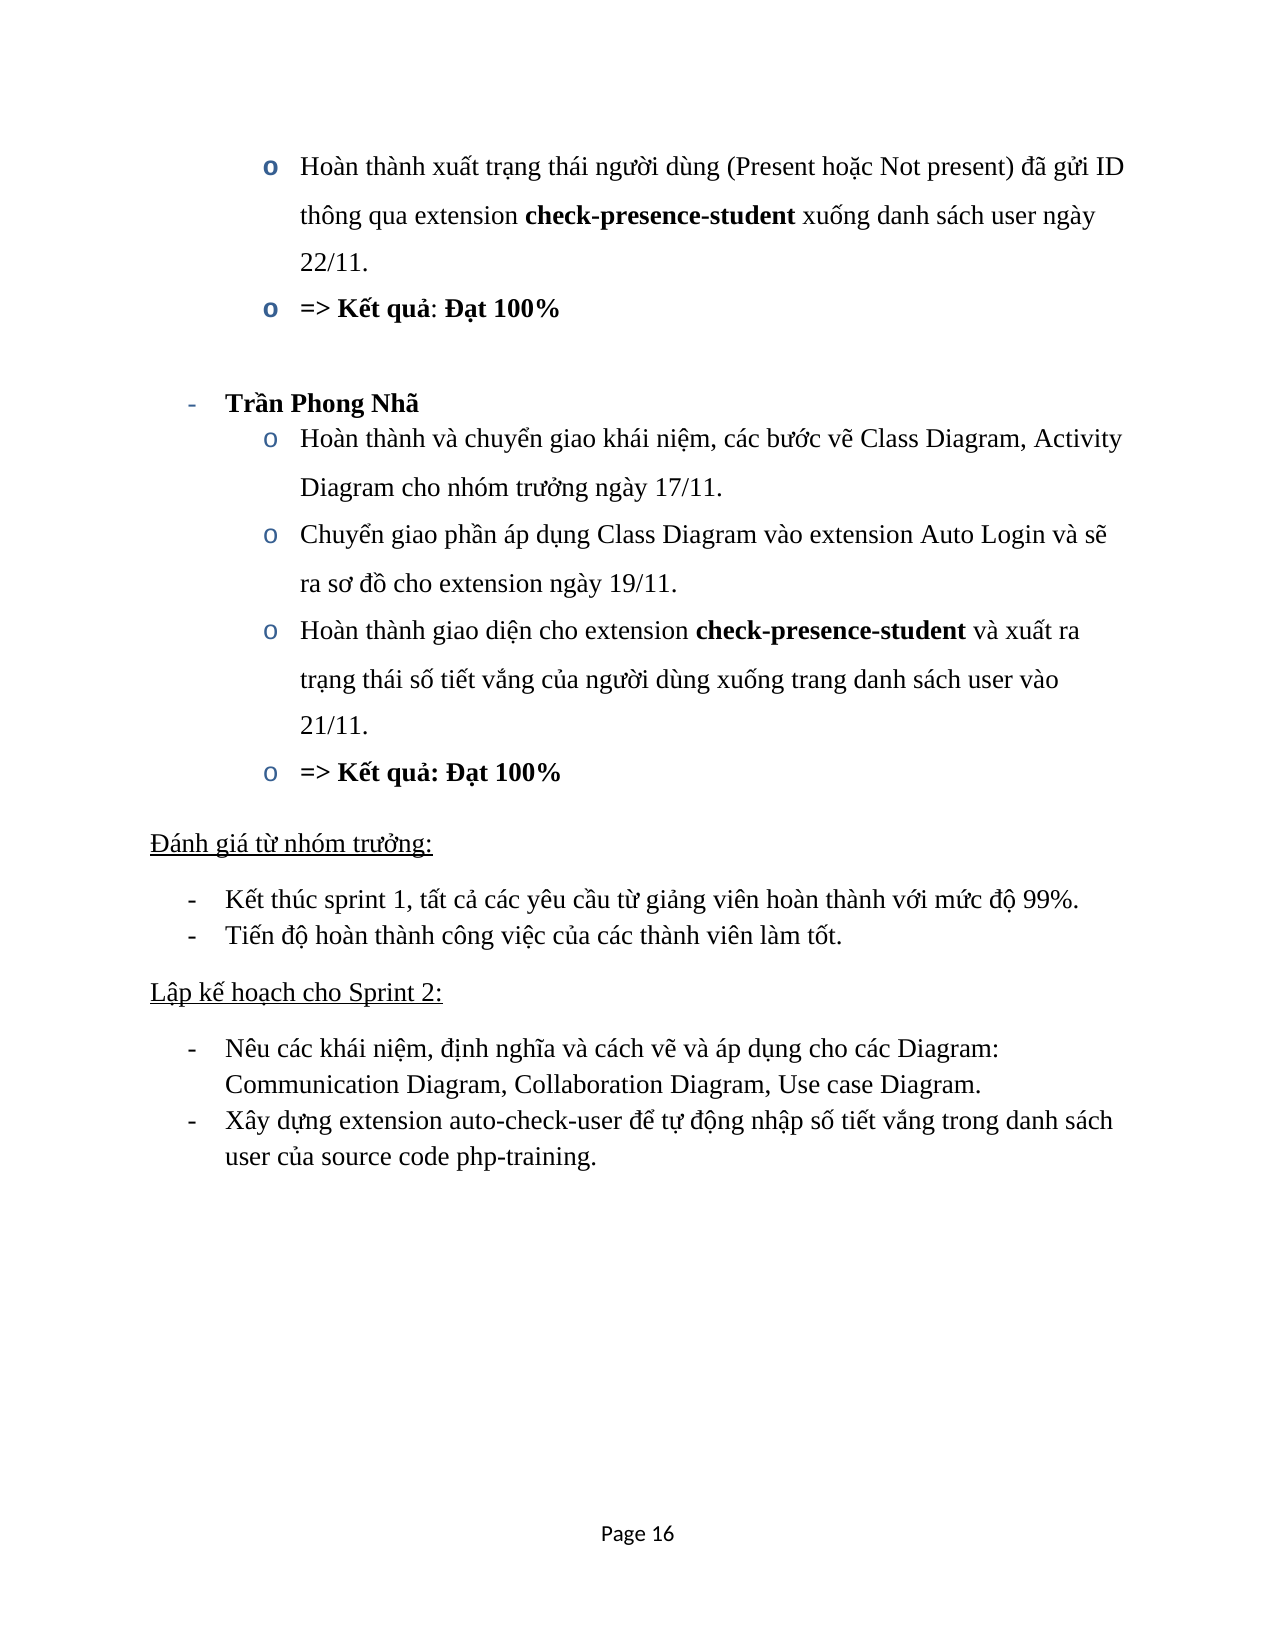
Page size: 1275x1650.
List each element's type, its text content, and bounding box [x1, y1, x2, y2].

list Kết thúc sprint 1, tất cả các yêu cầu từ giảng viên hoàn thành với mức độ 99%. [187, 883, 1125, 915]
list Hoàn thành giao diện cho extension check-presence-student và xuất ra trạng thái số tiết vắng của người dùng xuống trang danh sách user vào 21/11. [262, 614, 1125, 741]
list Hoàn thành xuất trạng thái người dùng (Present hoặc Not present) đã gửi ID thông qua extension check-presence-student xuống danh sách user ngày 22/11. [262, 150, 1125, 277]
list Xây dựng extension auto-check-user để tự động nhập số tiết vắng trong danh sách user của source code php-training. [187, 1104, 1125, 1171]
list Hoàn thành và chuyển giao khái niệm, các bước vẽ Class Diagram, Activity Diagram cho nhóm trưởng ngày 17/11. [262, 422, 1125, 503]
text Đánh giá từ nhóm trưởng: [150, 827, 1125, 858]
list Tiến độ hoàn thành công việc của các thành viên làm tốt. [187, 919, 1125, 950]
list => Kết quả: Đạt 100% [262, 292, 1125, 326]
list Trần Phong Nhã [187, 387, 1125, 418]
list Chuyển giao phần áp dụng Class Diagram vào extension Auto Login và sẽ ra sơ đồ cho extension ngày 19/11. [262, 518, 1125, 598]
text Lập kế hoạch cho Sprint 2: [150, 976, 1125, 1007]
list Nêu các khái niệm, định nghĩa và cách vẽ và áp dụng cho các Diagram: Communication Diagram, Collaboration Diagram, Use case Diagram. [187, 1032, 1125, 1099]
list => Kết quả: Đạt 100% [262, 756, 1125, 789]
